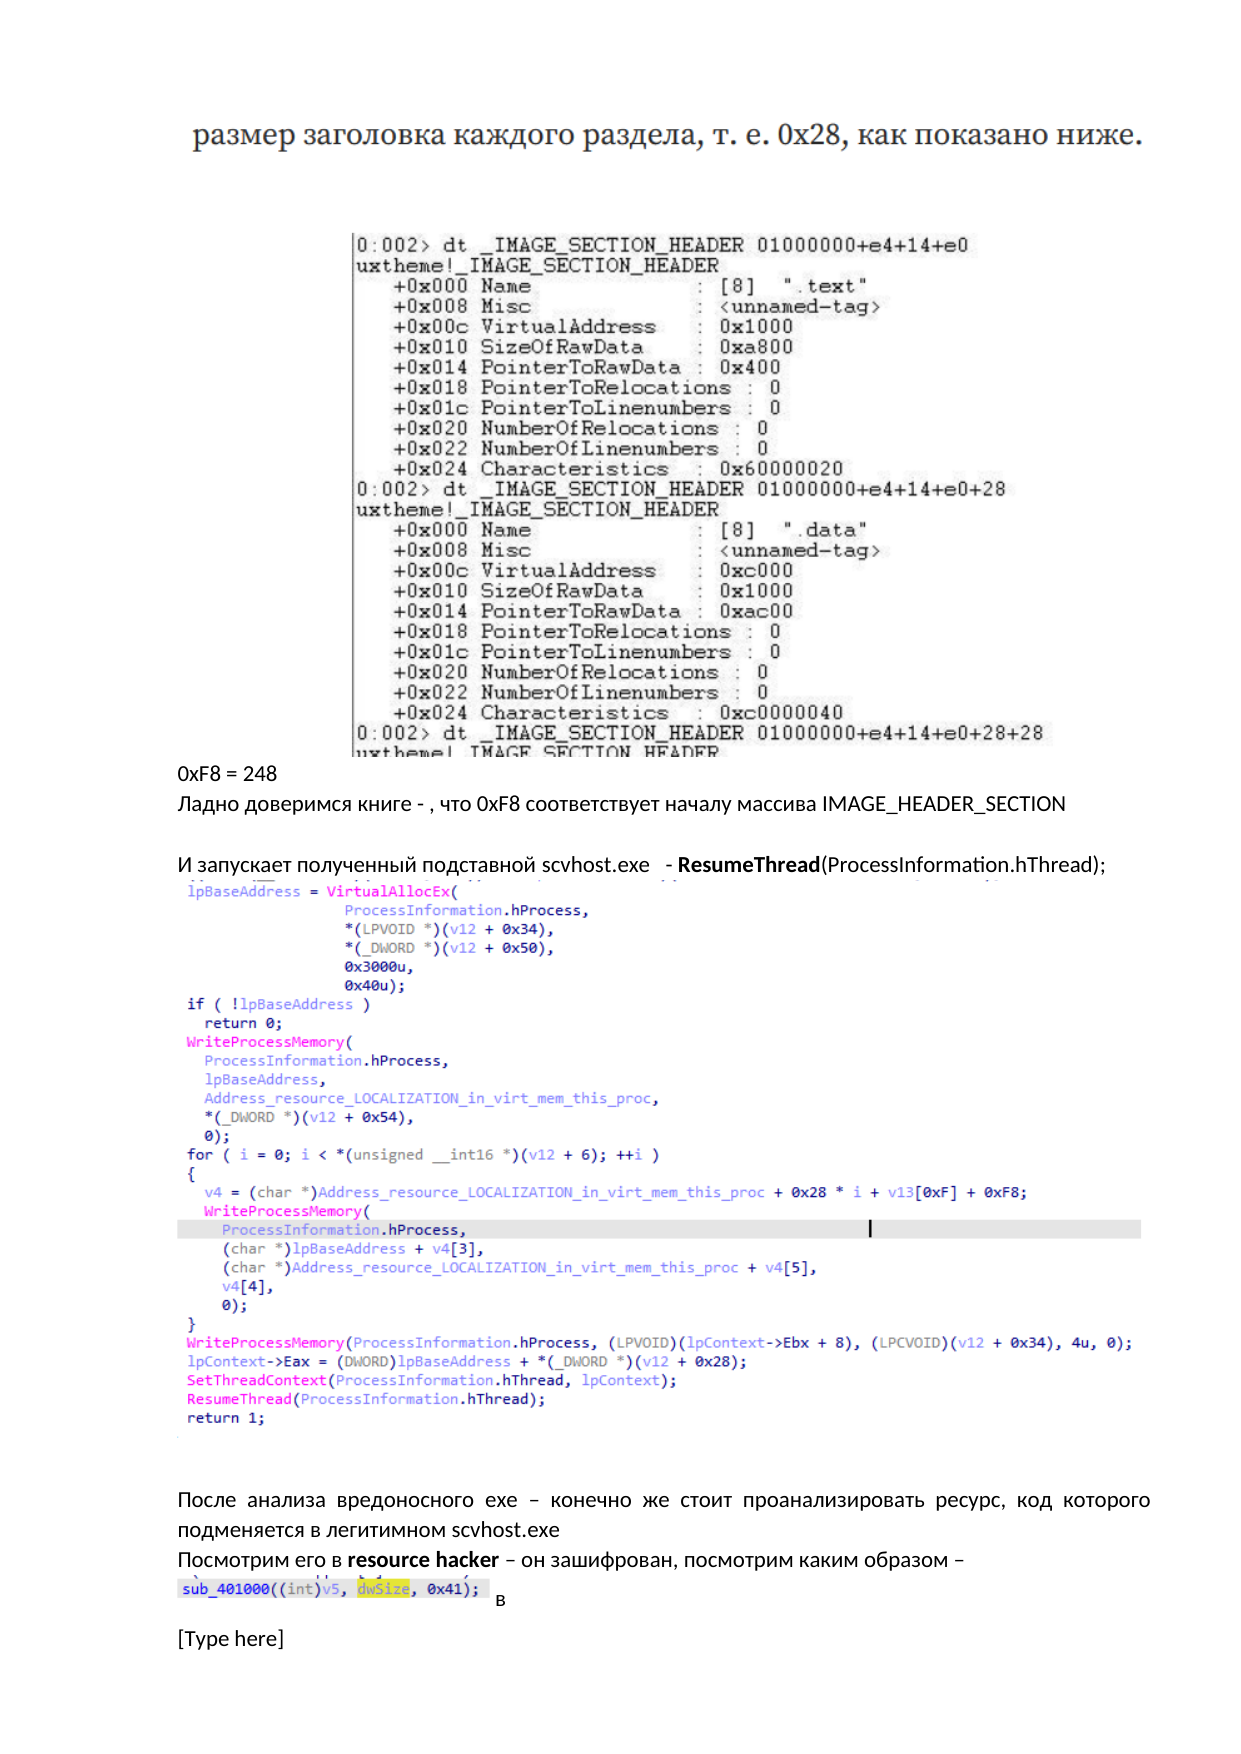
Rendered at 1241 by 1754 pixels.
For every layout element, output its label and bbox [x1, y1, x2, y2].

picture [177, 1575, 490, 1607]
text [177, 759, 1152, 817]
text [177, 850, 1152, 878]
picture [177, 118, 1143, 757]
picture [177, 880, 1142, 1453]
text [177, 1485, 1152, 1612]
